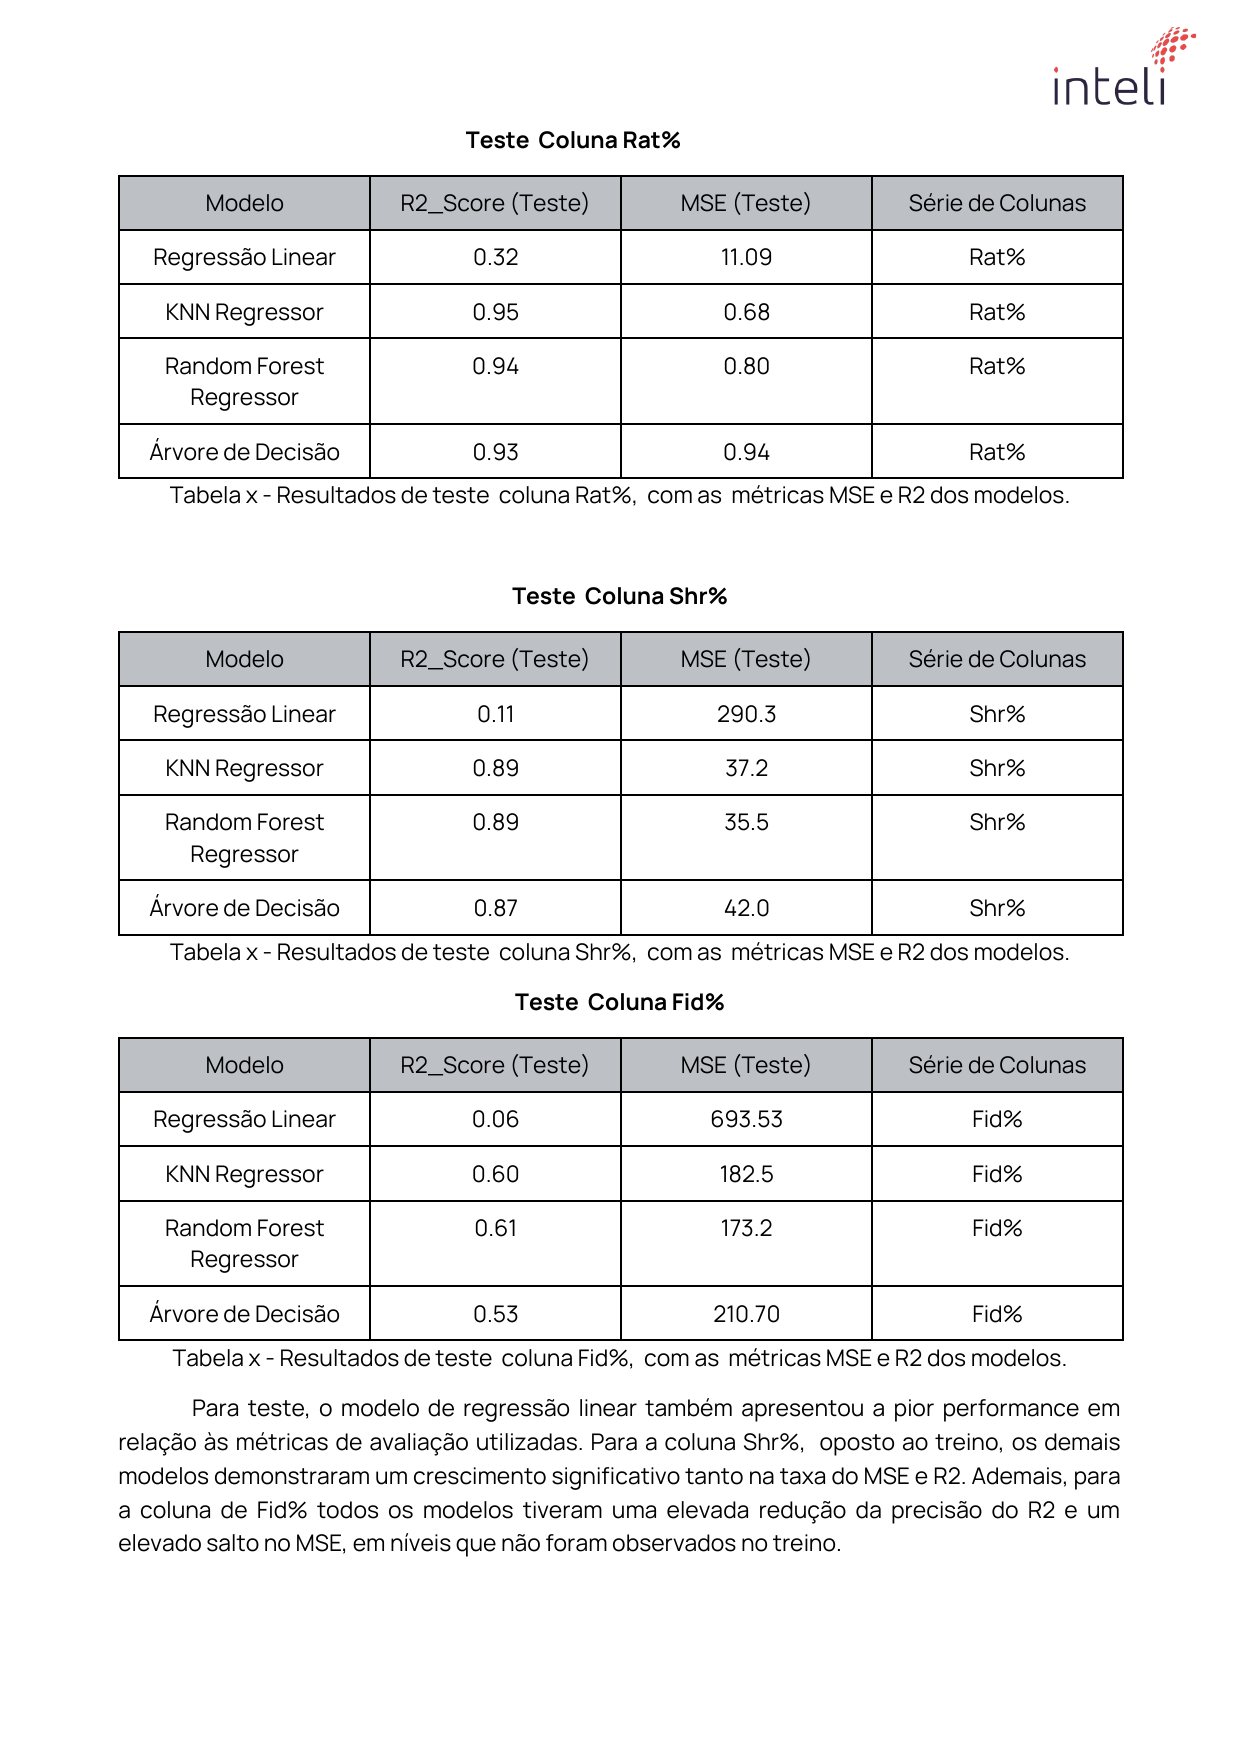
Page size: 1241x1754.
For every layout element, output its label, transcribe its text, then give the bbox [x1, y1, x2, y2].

table_cell 0.68 [622, 285, 871, 337]
table_cell Rat% [873, 425, 1122, 477]
text Teste Coluna Shr% [118, 580, 1122, 612]
table_cell KNN Regressor [120, 1147, 369, 1199]
table_header Modelo [120, 633, 369, 685]
table_cell Shr% [873, 687, 1122, 739]
table_cell 0.95 [371, 285, 620, 337]
table_cell 35.5 [622, 796, 871, 879]
table_cell 0.53 [371, 1287, 620, 1339]
table_cell Fid% [873, 1202, 1122, 1285]
table_cell 693.53 [622, 1093, 871, 1145]
text Teste Coluna Rat% [118, 124, 1122, 155]
table_cell Random Forest Regressor [120, 339, 369, 423]
table_cell 210.70 [622, 1287, 871, 1339]
table_header MSE (Teste) [622, 177, 871, 229]
table_cell KNN Regressor [120, 741, 369, 794]
table_header MSE (Teste) [622, 633, 871, 685]
table_cell Shr% [873, 796, 1122, 879]
table_cell Árvore de Decisão [120, 881, 369, 933]
text Para teste, o modelo de regressão linear também apresentou a pior performance em relação às métricas de avaliação utilizadas. Para a coluna Shr%, oposto ao treino, os demais modelos demonstraram um crescimento significativo tanto na taxa do MSE e R2. Ademais, para a coluna de Fid% todos os modelos tiveram uma elevada redução da precisão do R2 e um elevado salto no MSE, em níveis que não foram observados no treino. [118, 1392, 1122, 1559]
table_cell KNN Regressor [120, 285, 369, 337]
table_cell Fid% [873, 1287, 1122, 1339]
table_cell Regressão Linear [120, 1093, 369, 1145]
table_header MSE (Teste) [622, 1039, 871, 1091]
table_cell 0.32 [371, 231, 620, 283]
table_cell 0.06 [371, 1093, 620, 1145]
table_cell 0.60 [371, 1147, 620, 1199]
table_cell 0.93 [371, 425, 620, 477]
table_cell Rat% [873, 231, 1122, 283]
picture [1054, 27, 1197, 105]
table_cell 0.94 [622, 425, 871, 477]
table_header Série de Colunas [873, 633, 1122, 685]
text Tabela x - Resultados de teste coluna Rat%, com as métricas MSE e R2 dos modelos. [118, 479, 1122, 511]
text Tabela x - Resultados de teste coluna Fid%, com as métricas MSE e R2 dos modelos. [118, 1341, 1122, 1373]
table_cell 173.2 [622, 1202, 871, 1285]
table_cell 0.87 [371, 881, 620, 933]
table_cell 0.94 [371, 339, 620, 423]
table_cell Shr% [873, 741, 1122, 794]
table_cell 0.61 [371, 1202, 620, 1285]
table_cell 11.09 [622, 231, 871, 283]
table_cell Árvore de Decisão [120, 425, 369, 477]
table_header Série de Colunas [873, 1039, 1122, 1091]
text Teste Coluna Fid% [118, 986, 1122, 1017]
table_cell Fid% [873, 1093, 1122, 1145]
table_header Modelo [120, 1039, 369, 1091]
text Tabela x - Resultados de teste coluna Shr%, com as métricas MSE e R2 dos modelos. [118, 936, 1122, 967]
table_header Série de Colunas [873, 177, 1122, 229]
table_cell 37.2 [622, 741, 871, 794]
table_cell Fid% [873, 1147, 1122, 1199]
table_cell 0.11 [371, 687, 620, 739]
table_cell 42.0 [622, 881, 871, 933]
table_header R2_Score (Teste) [371, 1039, 620, 1091]
table_cell Random Forest Regressor [120, 796, 369, 879]
table_cell Árvore de Decisão [120, 1287, 369, 1339]
table_cell Random Forest Regressor [120, 1202, 369, 1285]
table_cell Regressão Linear [120, 231, 369, 283]
table_header Modelo [120, 177, 369, 229]
table_cell 290.3 [622, 687, 871, 739]
table_cell 182.5 [622, 1147, 871, 1199]
table_header R2_Score (Teste) [371, 633, 620, 685]
table_cell Regressão Linear [120, 687, 369, 739]
table_cell Shr% [873, 881, 1122, 933]
table_cell Rat% [873, 285, 1122, 337]
table_cell 0.80 [622, 339, 871, 423]
table_cell 0.89 [371, 741, 620, 794]
table_header R2_Score (Teste) [371, 177, 620, 229]
table_cell 0.89 [371, 796, 620, 879]
table_cell Rat% [873, 339, 1122, 423]
